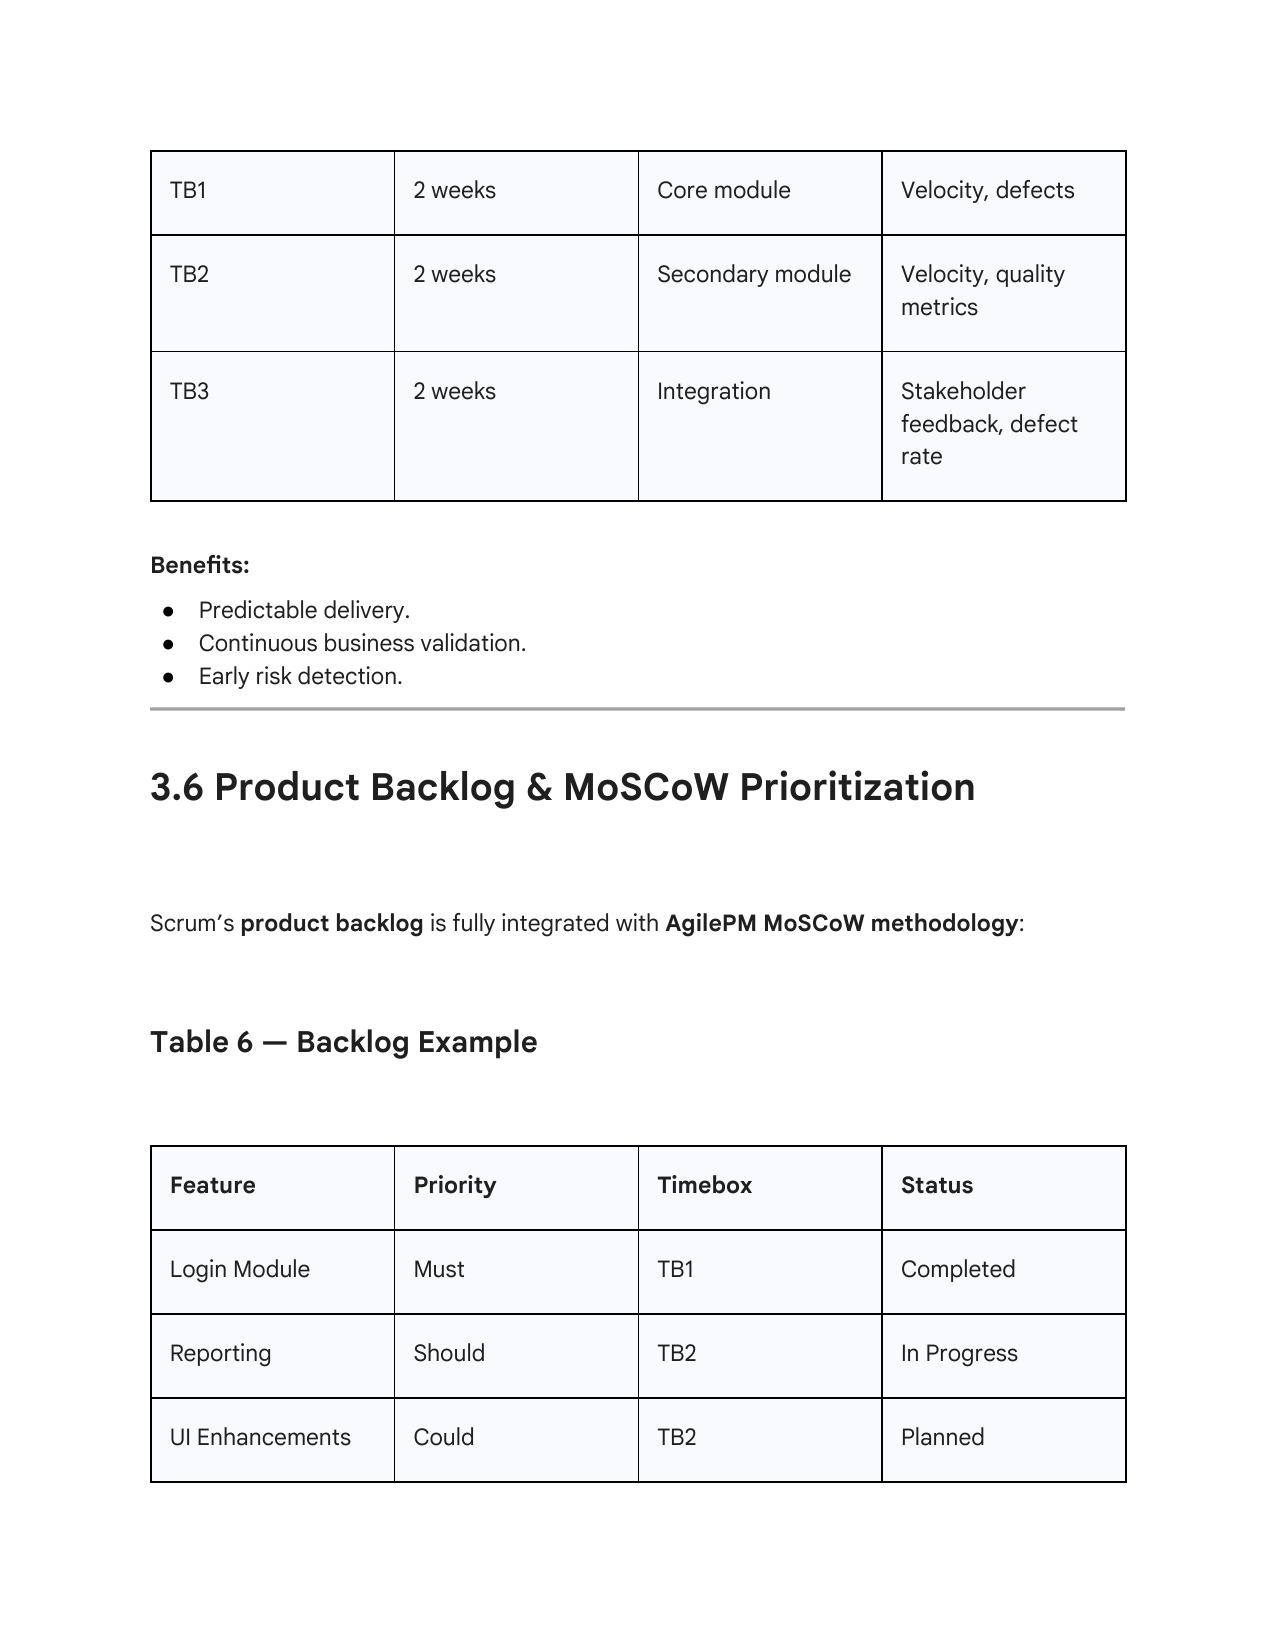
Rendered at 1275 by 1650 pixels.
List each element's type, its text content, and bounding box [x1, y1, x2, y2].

table_cell TB2 [152, 236, 394, 351]
table_cell Must [395, 1231, 638, 1313]
table_cell Integration [639, 352, 881, 500]
table_cell Secondary module [639, 236, 881, 351]
table_cell Login Module [152, 1231, 394, 1313]
table_cell Stakeholder feedback, defect rate [883, 352, 1125, 500]
table_cell In Progress [883, 1315, 1125, 1397]
subtitle 3.6 Product Backlog & MoSCoW Prioritization [150, 764, 1125, 811]
subtitle Table 6 — Backlog Example [150, 1024, 1125, 1061]
text Benefits: [150, 552, 1125, 580]
table_cell Velocity, defects [883, 152, 1125, 234]
table_cell Could [395, 1399, 638, 1481]
table_cell TB1 [639, 1231, 881, 1313]
table_cell TB3 [152, 352, 394, 500]
table_header Priority [395, 1147, 638, 1229]
table_cell TB1 [152, 152, 394, 234]
table_header Status [883, 1147, 1125, 1229]
table_cell Velocity, quality metrics [883, 236, 1125, 351]
table_header Feature [152, 1147, 394, 1229]
table_cell Completed [883, 1231, 1125, 1313]
table_header Timebox [639, 1147, 881, 1229]
table_cell 2 weeks [395, 152, 638, 234]
list Early risk detection. [161, 662, 1125, 691]
table_cell UI Enhancements [152, 1399, 394, 1481]
list Predictable delivery. [161, 597, 1125, 626]
table_cell Reporting [152, 1315, 394, 1397]
table_cell 2 weeks [395, 236, 638, 351]
table_cell 2 weeks [395, 352, 638, 500]
table_cell Should [395, 1315, 638, 1397]
text Scrum’s product backlog is fully integrated with AgilePM MoSCoW methodology: [150, 909, 1125, 938]
table_cell Core module [639, 152, 881, 234]
table_cell TB2 [639, 1399, 881, 1481]
list Continuous business validation. [161, 629, 1125, 658]
table_cell TB2 [639, 1315, 881, 1397]
table_cell Planned [883, 1399, 1125, 1481]
